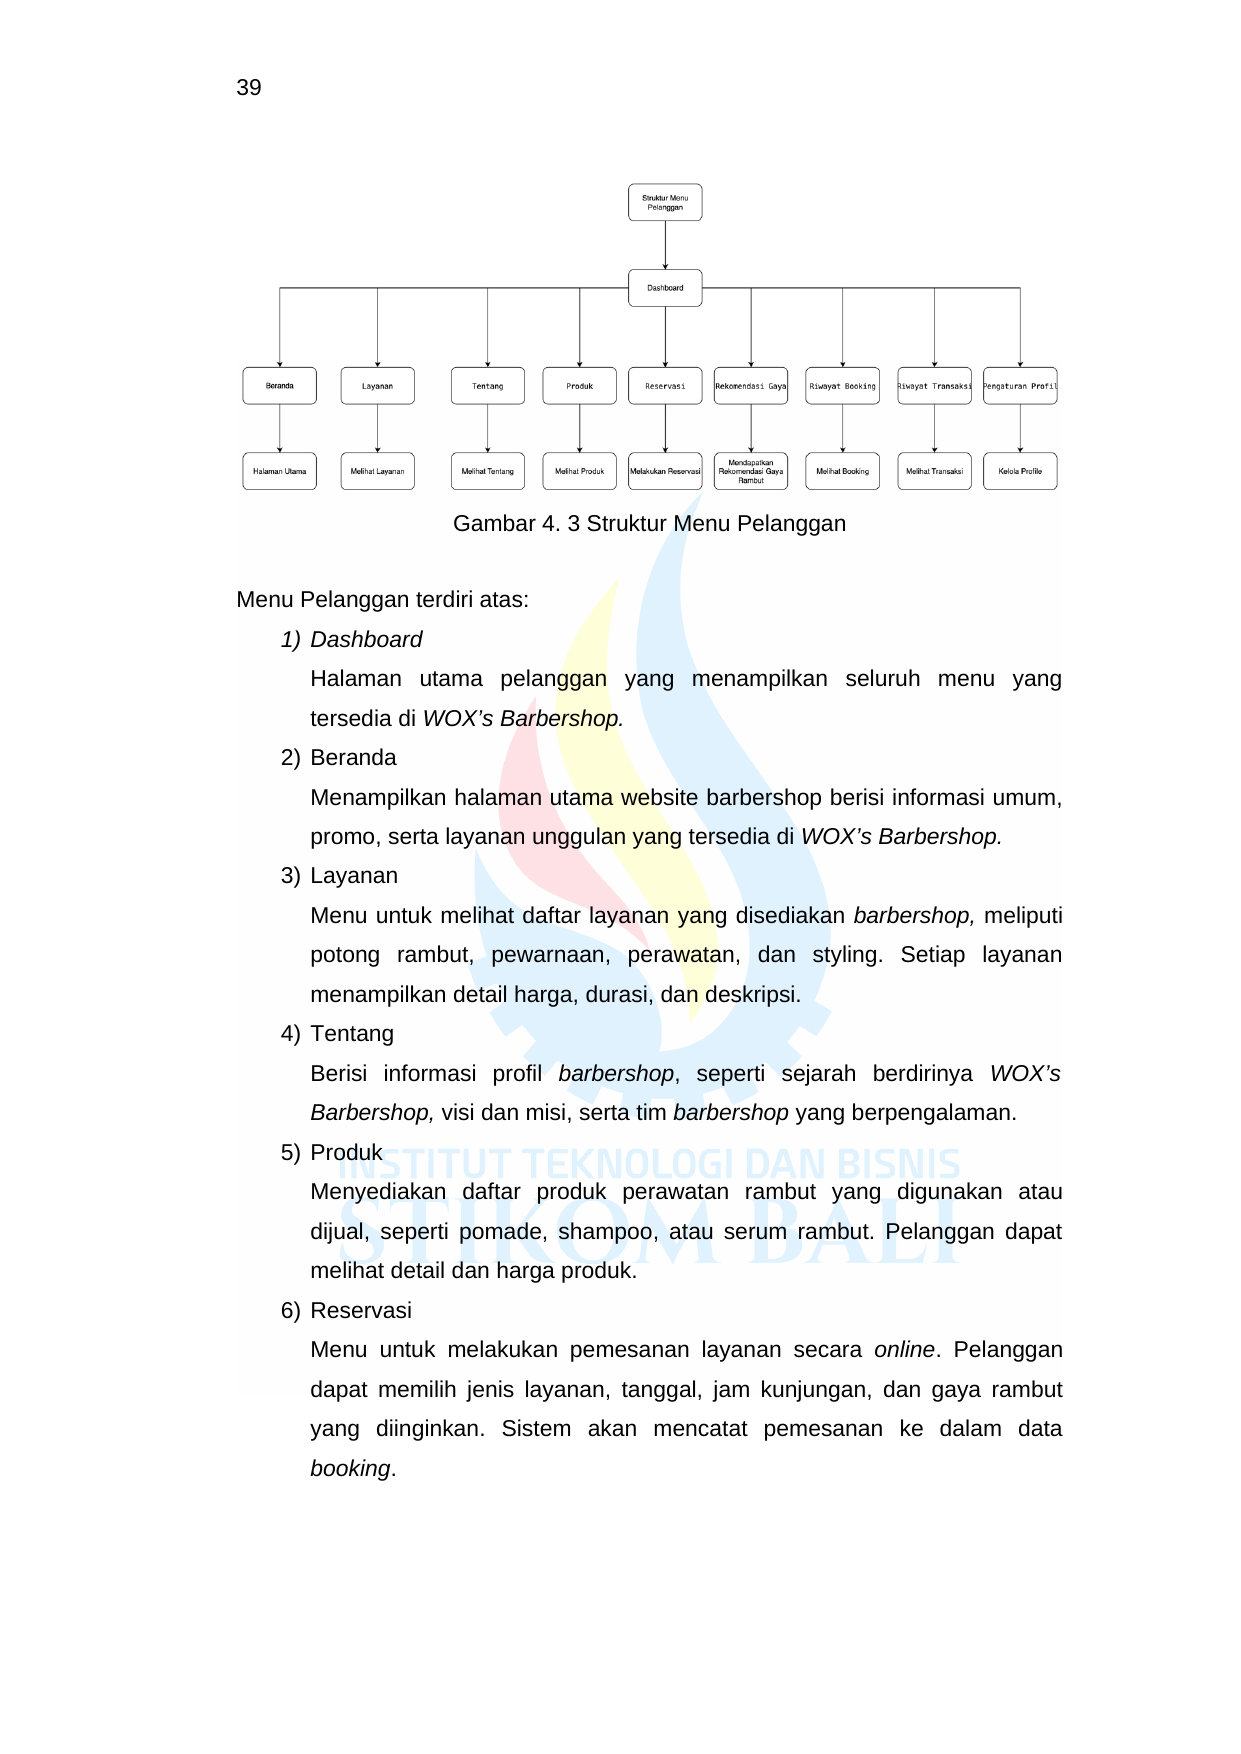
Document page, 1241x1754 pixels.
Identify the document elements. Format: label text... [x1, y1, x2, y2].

text Menyediakan daftar produk perawatan rambut yang digunakan atau dijual, seperti pomade, shampoo, atau serum rambut. Pelanggan dapat melihat detail dan harga produk. [310, 1178, 1063, 1284]
list Dashboard [281, 626, 1063, 652]
list Produk [281, 1139, 1063, 1165]
text Menu untuk melakukan pemesanan layanan secara online. Pelanggan dapat memilih jenis layanan, tanggal, jam kunjungan, dan gaya rambut yang diinginkan. Sistem akan mencatat pemesanan ke dalam data booking. [310, 1336, 1063, 1481]
text Menu untuk melihat daftar layanan yang disediakan barbershop, meliputi potong rambut, pewarnaan, perawatan, dan styling. Setiap layanan menampilkan detail harga, durasi, dan deskripsi. [310, 902, 1063, 1007]
text Gambar 4. 3 Struktur Menu Pelanggan [236, 510, 1063, 537]
list Tentang [281, 1020, 1063, 1047]
text Menu Pelanggan terdiri atas: [236, 586, 1063, 612]
list Beranda [281, 744, 1063, 770]
list Reservasi [281, 1297, 1063, 1323]
picture [236, 177, 1063, 496]
list Layanan [281, 862, 1063, 889]
text Halaman utama pelanggan yang menampilkan seluruh menu yang tersedia di WOX’s Barbershop. [310, 665, 1063, 731]
text Berisi informasi profil barbershop, seperti sejarah berdirinya WOX’s Barbershop, visi dan misi, serta tim barbershop yang berpengalaman. [310, 1060, 1063, 1126]
text Menampilkan halaman utama website barbershop berisi informasi umum, promo, serta layanan unggulan yang tersedia di WOX’s Barbershop. [310, 783, 1063, 849]
